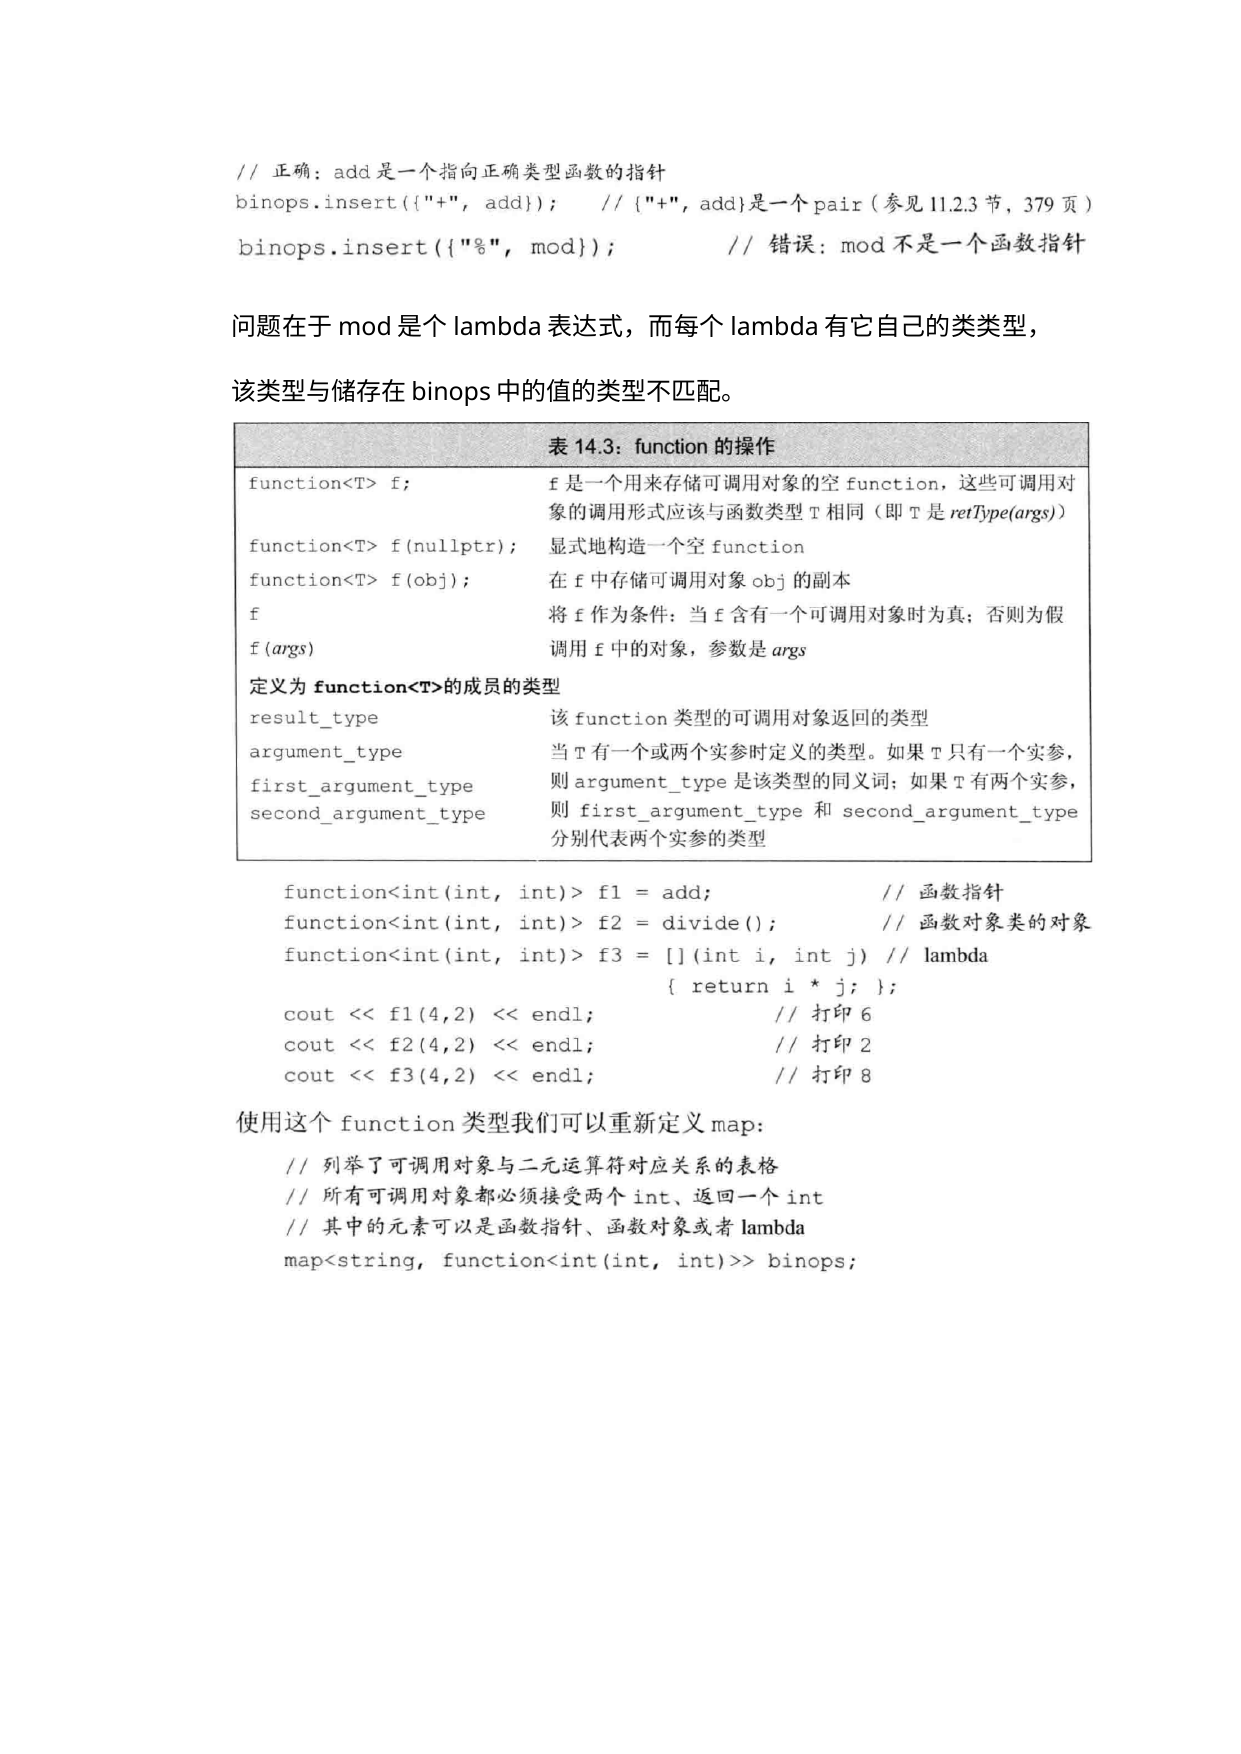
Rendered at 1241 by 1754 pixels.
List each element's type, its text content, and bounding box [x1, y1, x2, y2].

list 问题在于mod是个lambda表达式，而每个lambda有它自己的类类型，该类型与储存在binops中的值的类型不匹配。 [231, 292, 1053, 422]
picture [231, 422, 1097, 863]
picture [231, 877, 1097, 1274]
picture [231, 162, 1097, 224]
picture [231, 227, 1097, 265]
